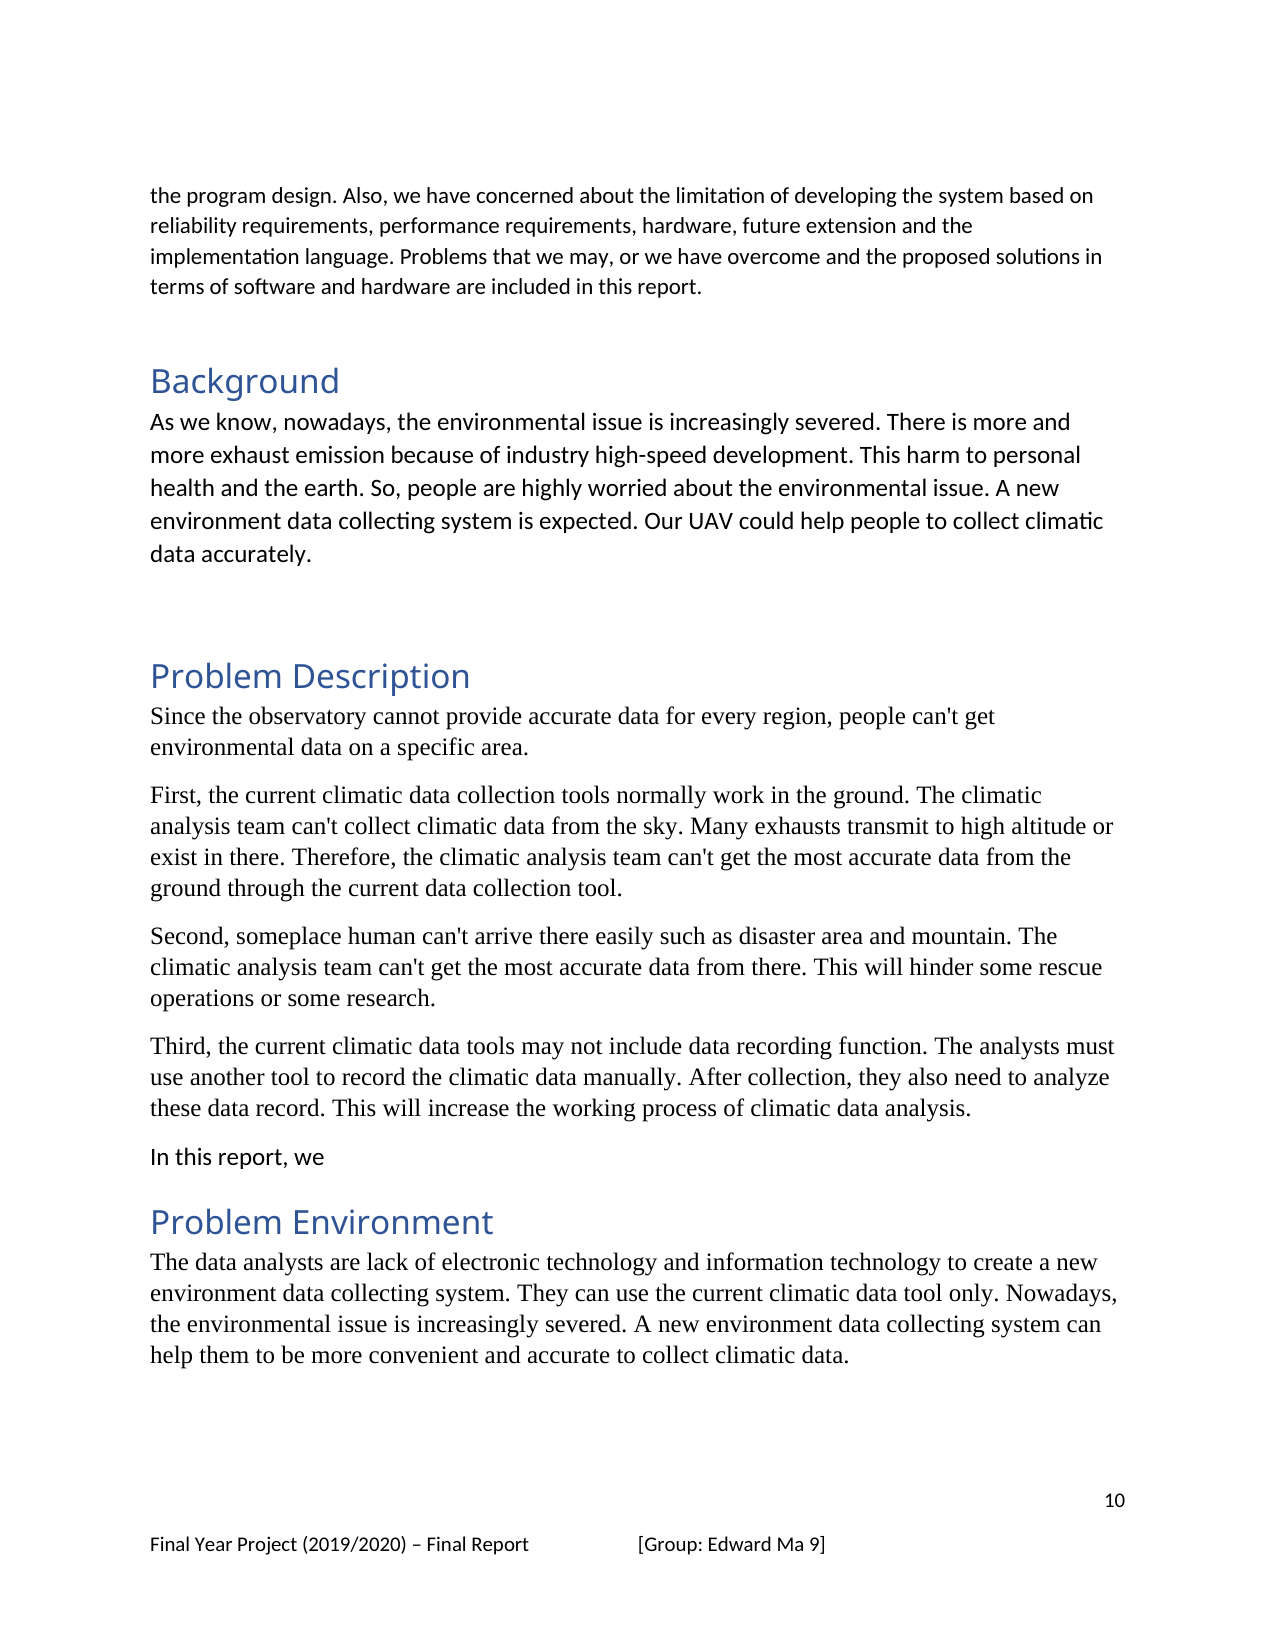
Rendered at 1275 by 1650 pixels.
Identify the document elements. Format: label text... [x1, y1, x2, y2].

text First, the current climatic data collection tools normally work in the ground. The climatic analysis team can't collect climatic data from the sky. Many exhausts transmit to high altitude or exist in there. Therefore, the climatic analysis team can't get the most accurate data from the ground through the current data collection tool. [150, 780, 1125, 902]
text Second, someplace human can't arrive there easily such as disaster area and mountain. The climatic analysis team can't get the most accurate data from there. This will hinder some rescue operations or some research. [150, 921, 1125, 1012]
text The data analysts are lack of electronic technology and information technology to create a new environment data collecting system. They can use the current climatic data tool only. Nowadays, the environmental issue is increasingly severed. A new environment data collecting system can help them to be more convenient and accurate to collect climatic data. [150, 1247, 1125, 1369]
text In this report, we [150, 1141, 1125, 1171]
subtitle Problem Description [150, 652, 1125, 698]
subtitle Background [150, 357, 1125, 403]
text As we know, nowadays, the environmental issue is increasingly severed. There is more and more exhaust emission because of industry high-speed development. This harm to personal health and the earth. So, people are highly worried about the environmental issue. A new environment data collecting system is expected. Our UAV could help people to collect climatic data accurately. [150, 406, 1125, 569]
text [150, 181, 1125, 330]
text Since the observatory cannot provide accurate data for every region, people can't get environmental data on a specific area. [150, 701, 1125, 761]
subtitle Problem Environment [150, 1198, 1125, 1244]
text Third, the current climatic data tools may not include data recording function. The analysts must use another tool to record the climatic data manually. After collection, they also need to analyze these data record. This will increase the working process of climatic data analysis. [150, 1031, 1125, 1122]
